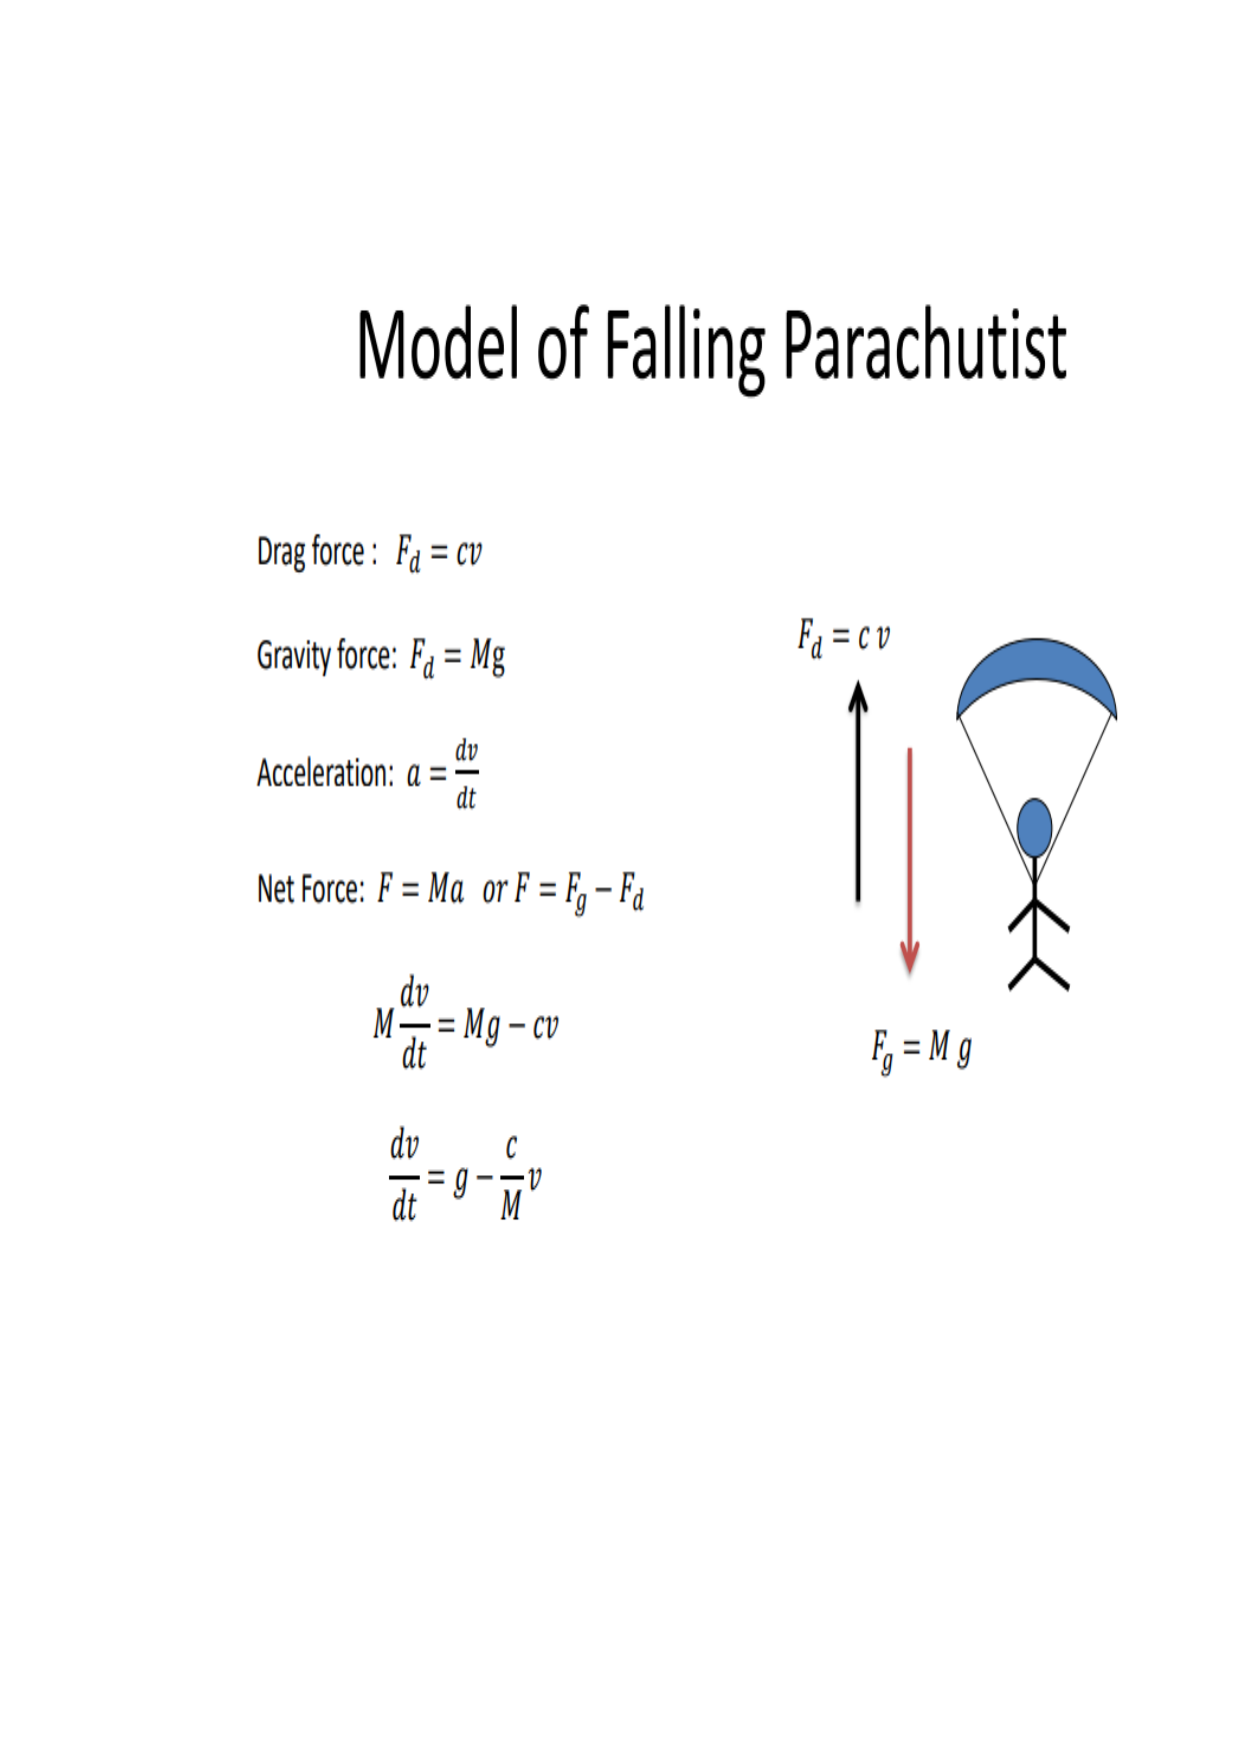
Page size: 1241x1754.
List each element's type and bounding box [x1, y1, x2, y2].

picture [221, 241, 1167, 1308]
